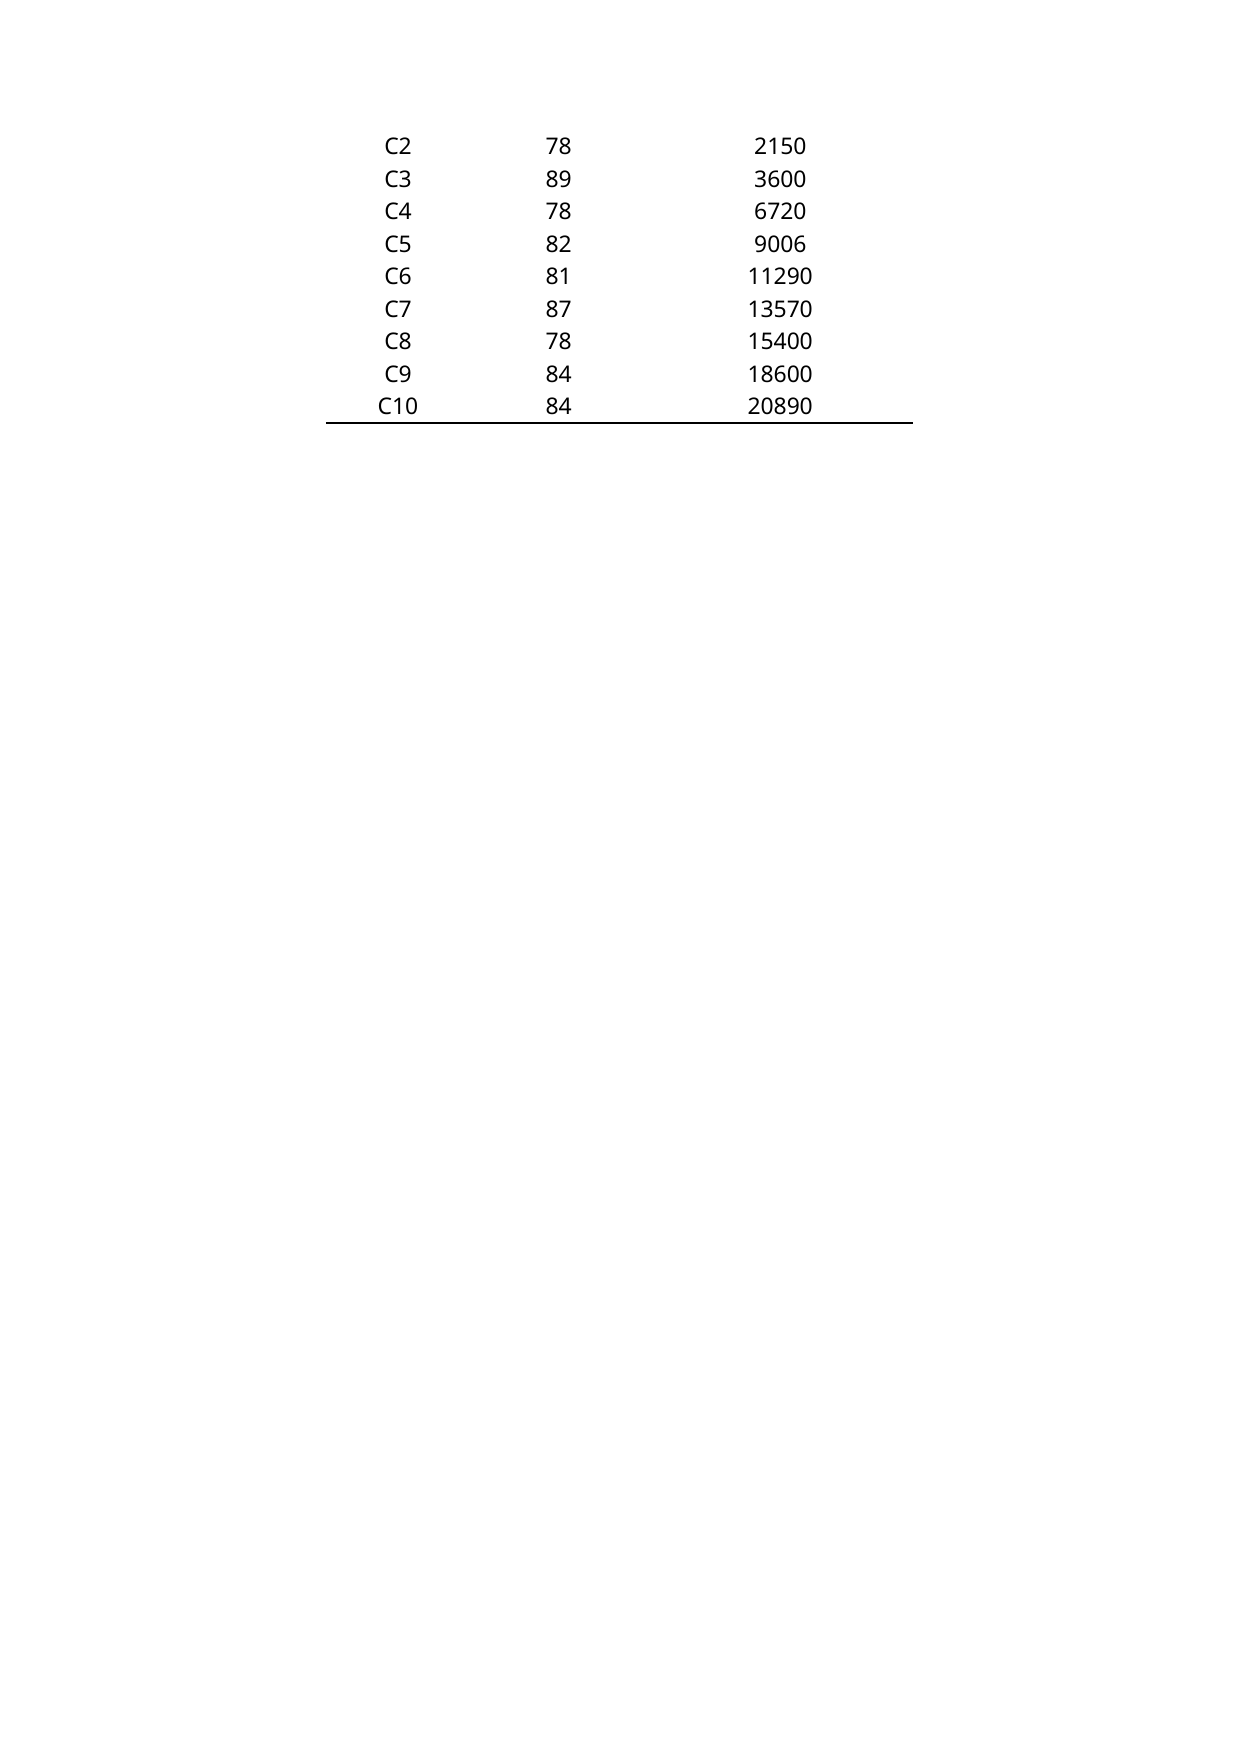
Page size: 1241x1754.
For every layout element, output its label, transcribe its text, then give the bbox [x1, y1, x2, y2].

table_cell C6 [326, 260, 470, 292]
table_cell 78 [470, 325, 647, 357]
table_cell 82 [470, 227, 647, 259]
table_cell 2150 [647, 130, 913, 162]
table_cell 78 [470, 130, 647, 162]
table_cell C2 [326, 130, 470, 162]
table_cell 9006 [647, 227, 913, 259]
table_cell 84 [470, 390, 647, 422]
table_cell 18600 [647, 357, 913, 389]
table_cell 84 [470, 357, 647, 389]
table_cell 78 [470, 195, 647, 227]
table_cell 89 [470, 162, 647, 194]
table_cell 11290 [647, 260, 913, 292]
table_cell 15400 [647, 325, 913, 357]
table_cell C7 [326, 292, 470, 324]
table_cell 20890 [647, 390, 913, 422]
table_cell 13570 [647, 292, 913, 324]
table_cell 6720 [647, 195, 913, 227]
table_cell 81 [470, 260, 647, 292]
table_cell C4 [326, 195, 470, 227]
table_cell 3600 [647, 162, 913, 194]
table_cell C8 [326, 325, 470, 357]
table_cell C10 [326, 390, 470, 422]
table_cell 87 [470, 292, 647, 324]
table_cell C5 [326, 227, 470, 259]
table_cell C9 [326, 357, 470, 389]
table_cell C3 [326, 162, 470, 194]
